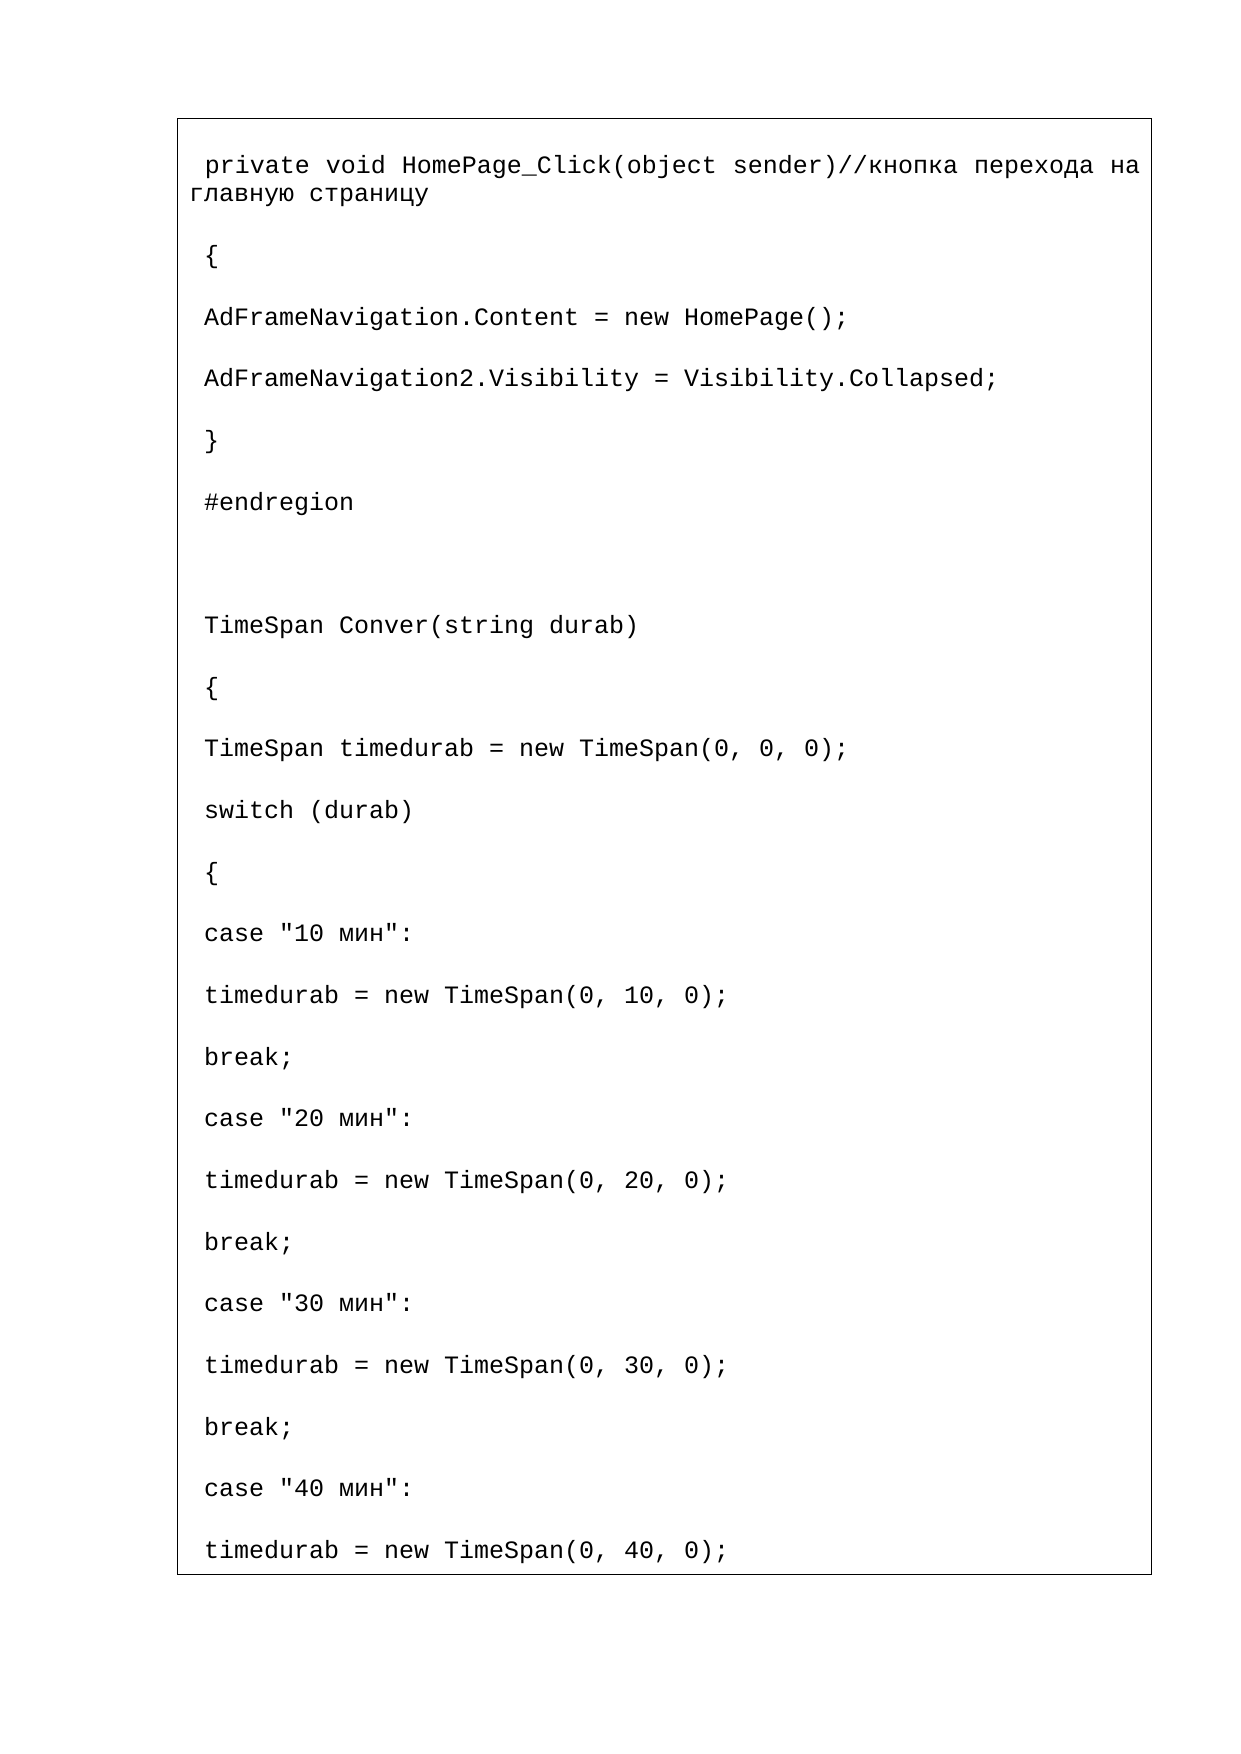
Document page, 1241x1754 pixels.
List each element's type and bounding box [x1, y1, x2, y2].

table_header [178, 119, 1151, 1574]
